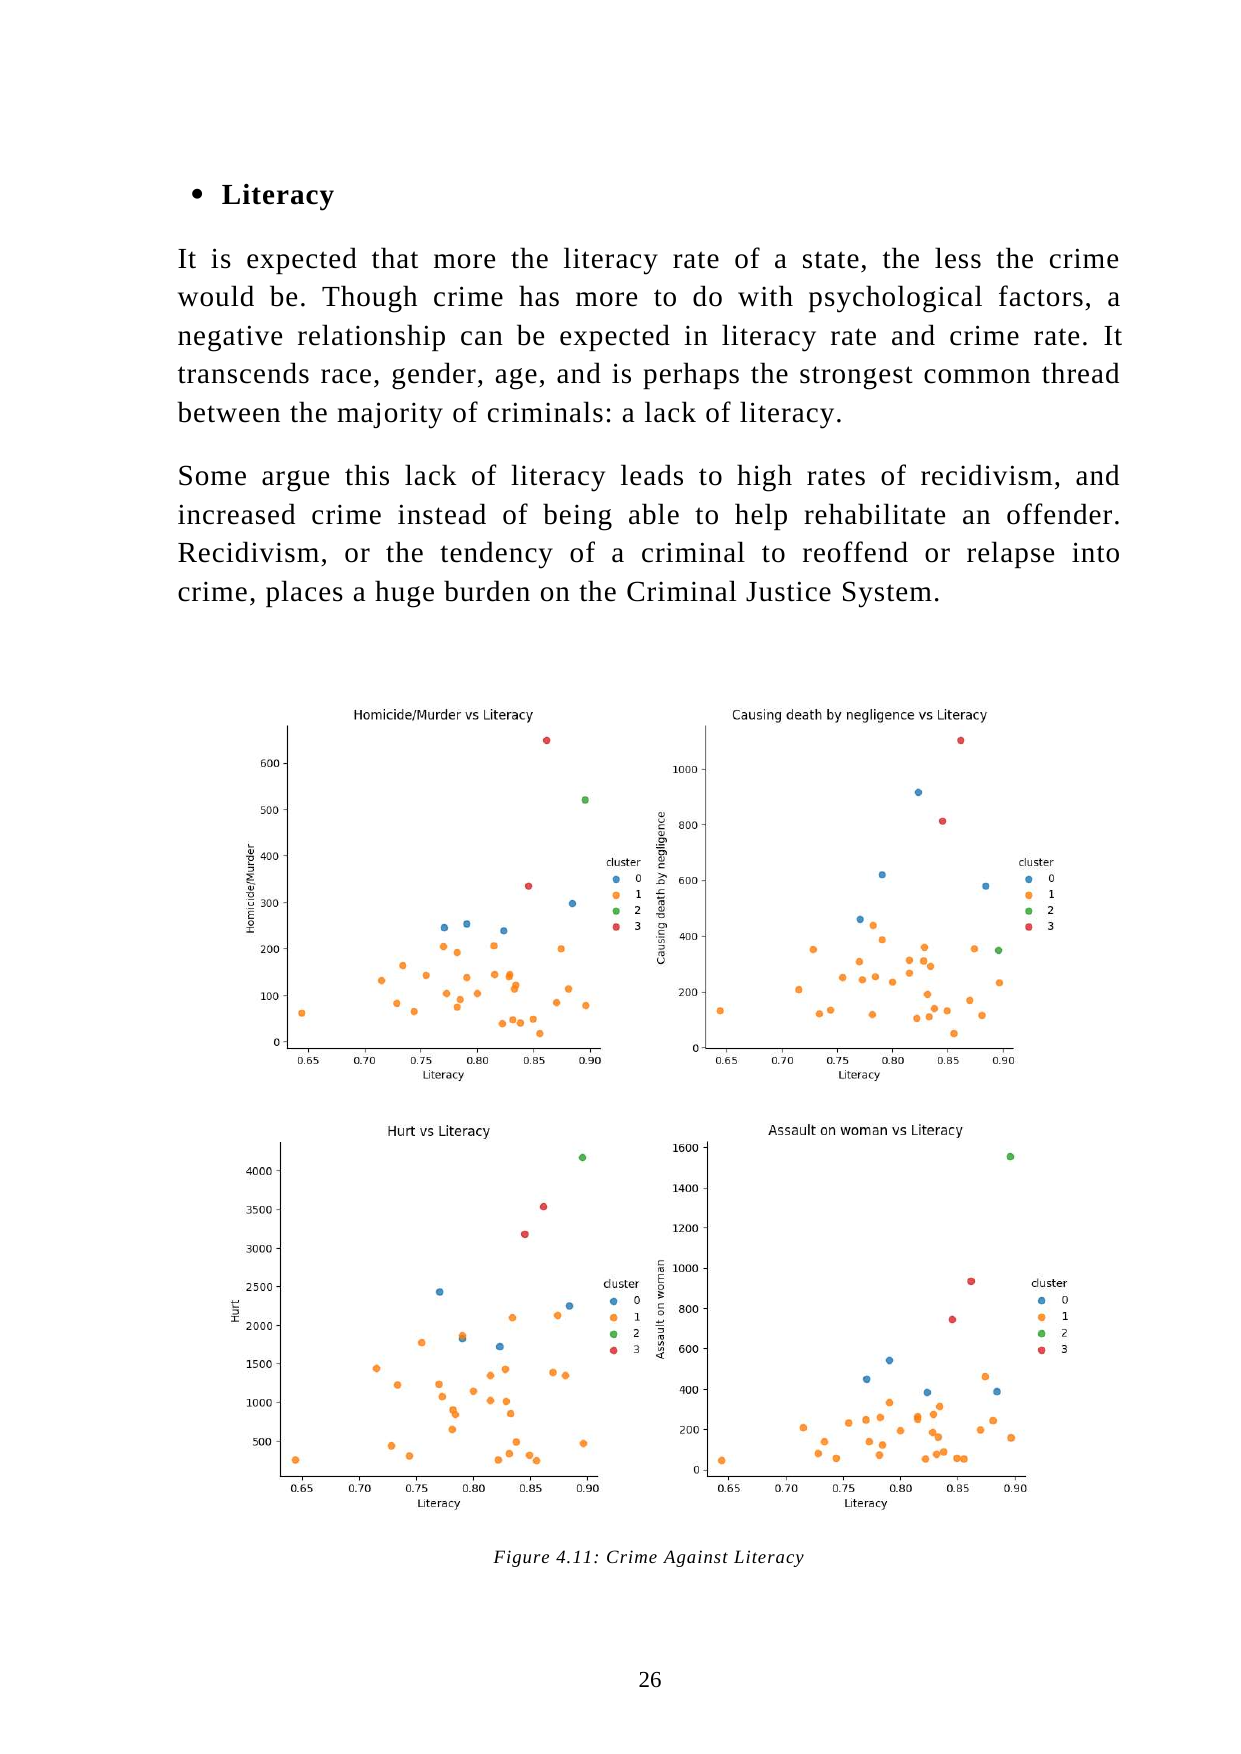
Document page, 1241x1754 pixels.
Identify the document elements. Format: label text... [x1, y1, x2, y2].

list Literacy [192, 177, 1122, 211]
picture [237, 701, 1063, 1088]
text Some argue this lack of literacy leads to high rates of recidivism, and increased crime instead of being able to help rehabilitate an offender. Recidivism, or the tendency of a criminal to reoffend or relapse into crime, places a huge burden on the Criminal Justice System. [177, 458, 1122, 608]
text It is expected that more the literacy rate of a state, the less the crime would be. Though crime has more to do with psychological factors, a negative relationship can be expected in literacy rate and crime rate. It transcends race, gender, age, and is perhaps the strongest common thread between the majority of criminals: a lack of literacy. [177, 241, 1122, 428]
text Figure 4.11: Crime Against Literacy [177, 1546, 1122, 1567]
picture [222, 1116, 1077, 1517]
